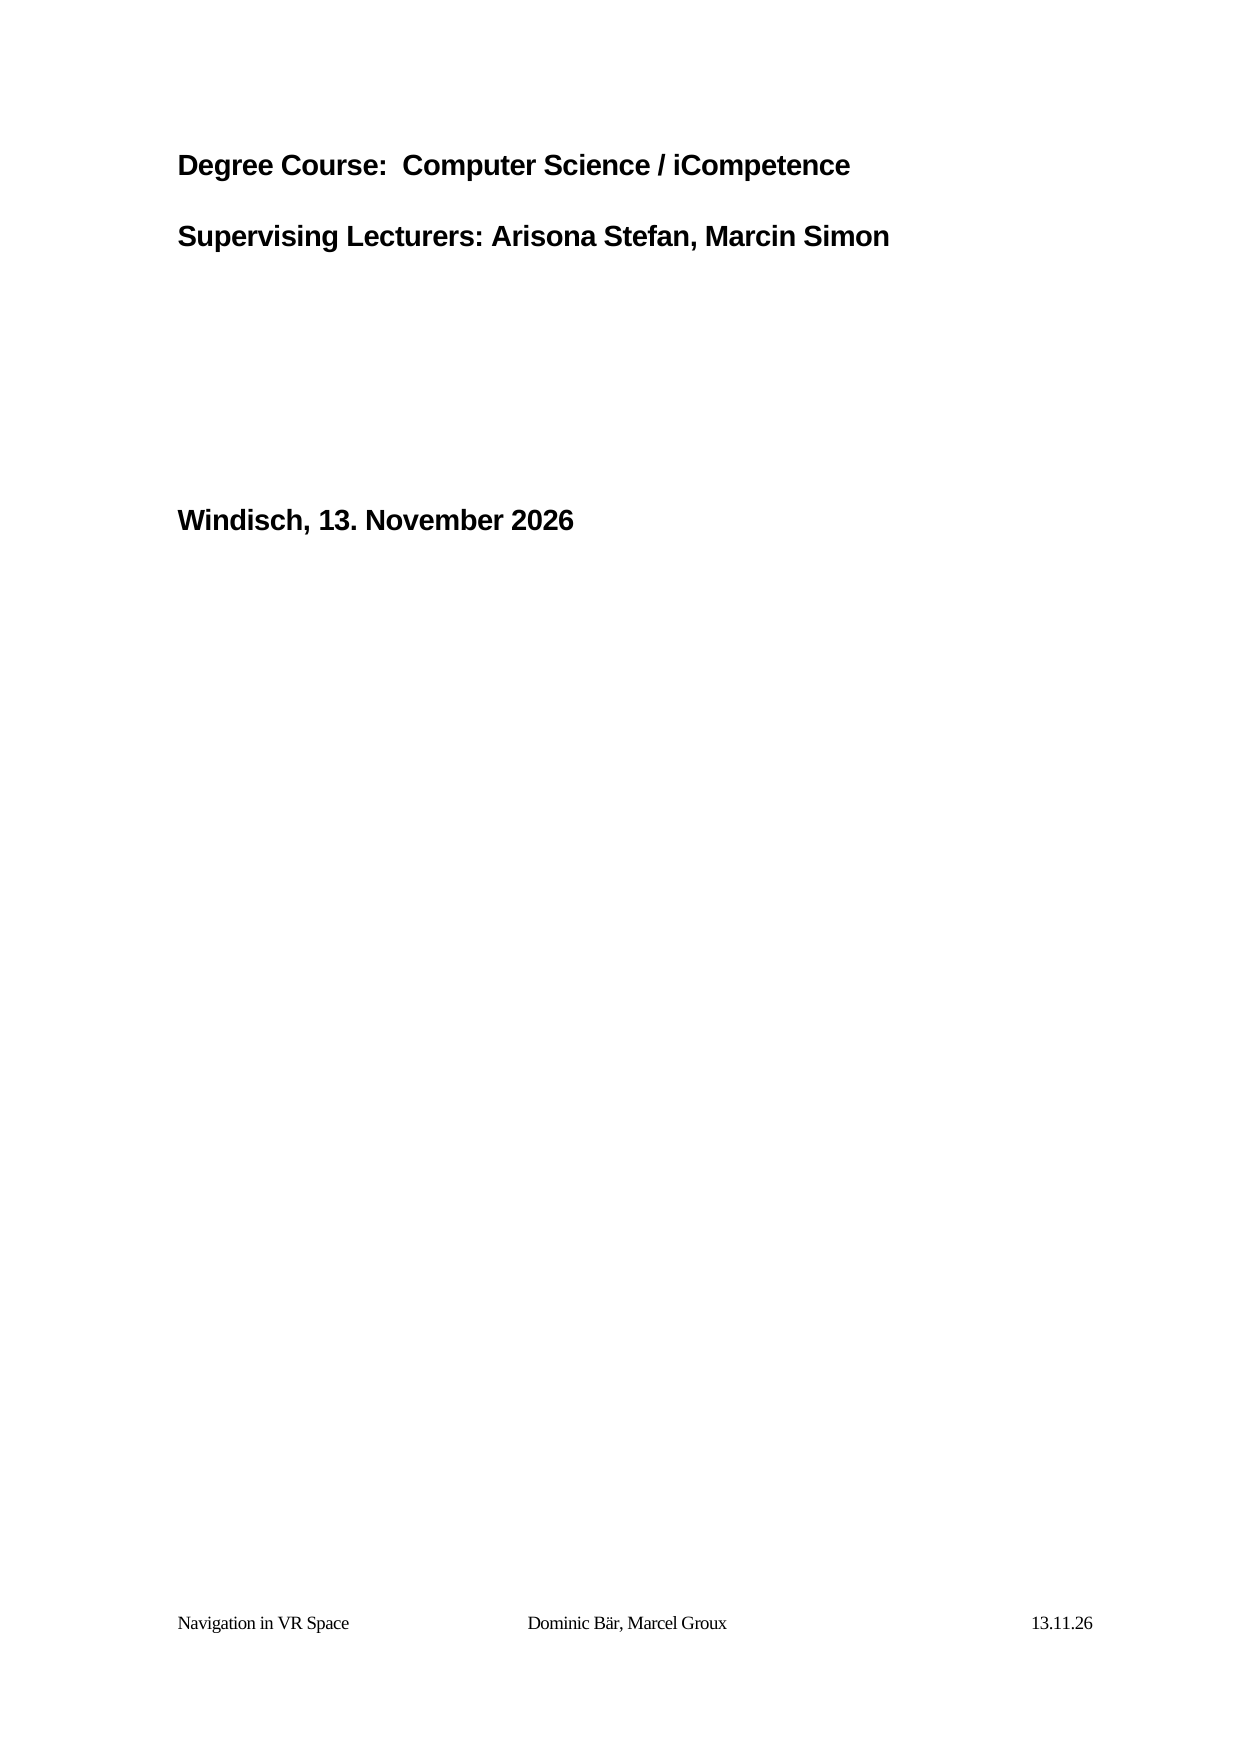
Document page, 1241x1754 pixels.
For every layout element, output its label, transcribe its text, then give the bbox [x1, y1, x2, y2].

text Degree Course: Computer Science / iCompetence [177, 148, 1092, 181]
text Windisch, 22. January 2017 [177, 503, 1092, 537]
text Supervising Lecturers: Arisona Stefan, Marcin Simon [177, 219, 1092, 252]
